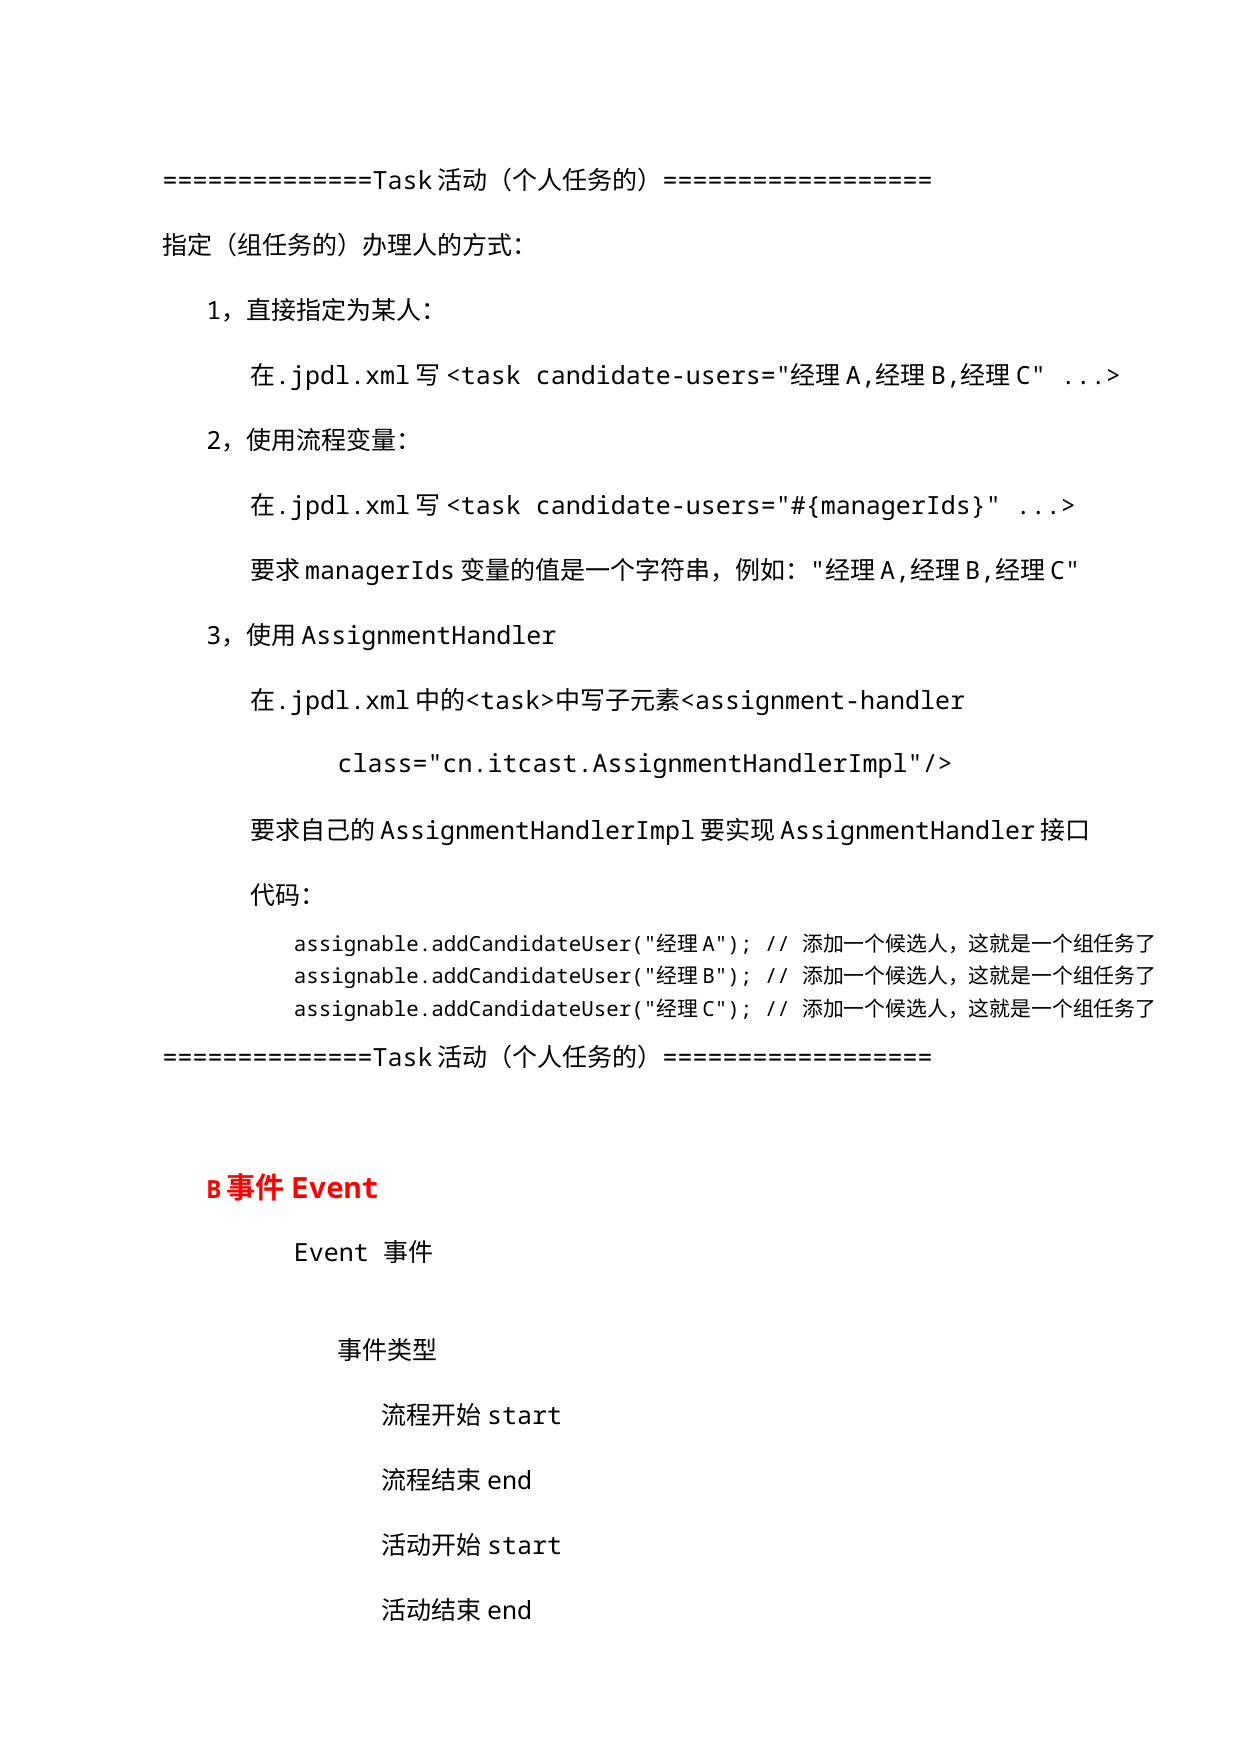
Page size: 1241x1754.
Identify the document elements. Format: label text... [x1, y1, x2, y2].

list 流程结束 end [250, 1446, 1165, 1511]
list assignable.addCandidateUser("经理C"); // 添加一个候选人，这就是一个组任务了 [162, 991, 1165, 1023]
list 活动结束 end [250, 1576, 1165, 1641]
list 在.jpdl.xml写 <task candidate-users="#{managerIds}" ...> [162, 471, 1165, 536]
list 要求自己的AssignmentHandlerImpl要实现AssignmentHandler接口 [162, 796, 1165, 861]
list B事件 Event [162, 1153, 1165, 1218]
list class="cn.itcast.AssignmentHandlerImpl"/> [294, 731, 1165, 796]
list 2，使用流程变量： [162, 406, 1165, 471]
list 要求managerIds变量的值是一个字符串，例如："经理A,经理B,经理C" [162, 536, 1165, 601]
list 3，使用AssignmentHandler [162, 601, 1165, 666]
list ==============Task活动（个人任务的）================== [162, 1023, 1165, 1088]
list ==============Task活动（个人任务的）================== [162, 146, 1165, 211]
list 指定（组任务的）办理人的方式： [162, 211, 1165, 276]
list 事件类型 [250, 1316, 1165, 1381]
list assignable.addCandidateUser("经理A"); // 添加一个候选人，这就是一个组任务了 [250, 926, 1165, 958]
list 在.jpdl.xml中的<task>中写子元素<assignment-handler [162, 666, 1165, 731]
list 在.jpdl.xml写 <task candidate-users="经理A,经理B,经理C" ...> [162, 341, 1165, 406]
list Event 事件 [250, 1218, 1165, 1283]
list 流程开始 start [250, 1381, 1165, 1446]
list assignable.addCandidateUser("经理B"); // 添加一个候选人，这就是一个组任务了 [162, 958, 1165, 991]
list 代码： [162, 861, 1165, 926]
list 1，直接指定为某人： [162, 276, 1165, 341]
list 活动开始 start [250, 1511, 1165, 1576]
